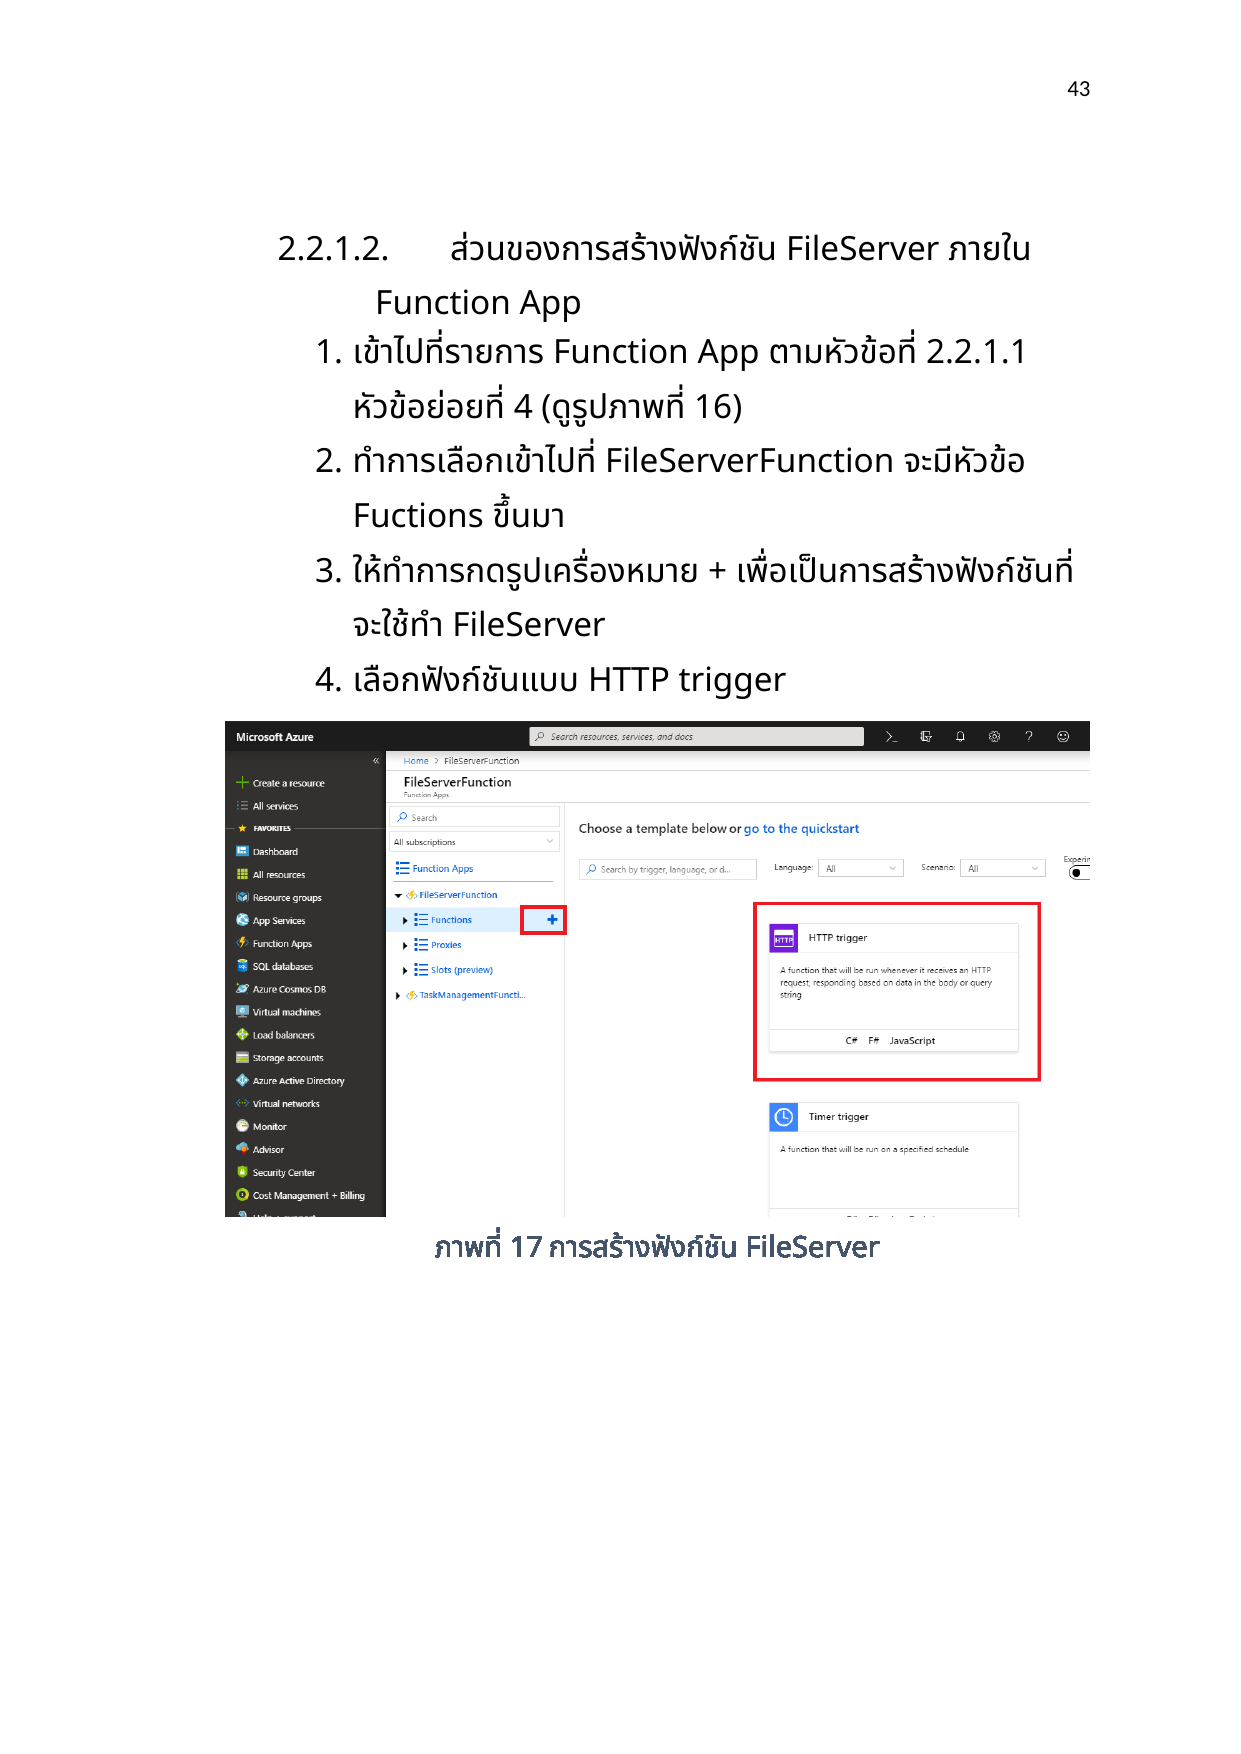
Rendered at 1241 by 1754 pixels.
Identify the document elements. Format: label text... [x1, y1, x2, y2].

list เลือกฟังก์ชันแบบ HTTP trigger [315, 656, 1090, 706]
list ให้ทำการกดรูปเครื่องหมาย + เพื่อเป็นการสร้างฟังก์ชันที่จะใช้ทำ FileServer [315, 546, 1090, 652]
list ทำการเลือกเข้าไปที่ FileServerFunction จะมีหัวข้อ Fuctions ขึ้นมา [315, 437, 1090, 542]
list ส่วนของการสร้างฟังก์ชัน FileServer ภายใน Function App [277, 225, 1090, 324]
picture [225, 721, 1090, 1217]
list เข้าไปที่รายการ Function App ตามหัวข้อที่ 2.2.1.1 หัวข้อย่อยที่ 4 (ดูรูปภาพที่ 16) [315, 328, 1090, 433]
